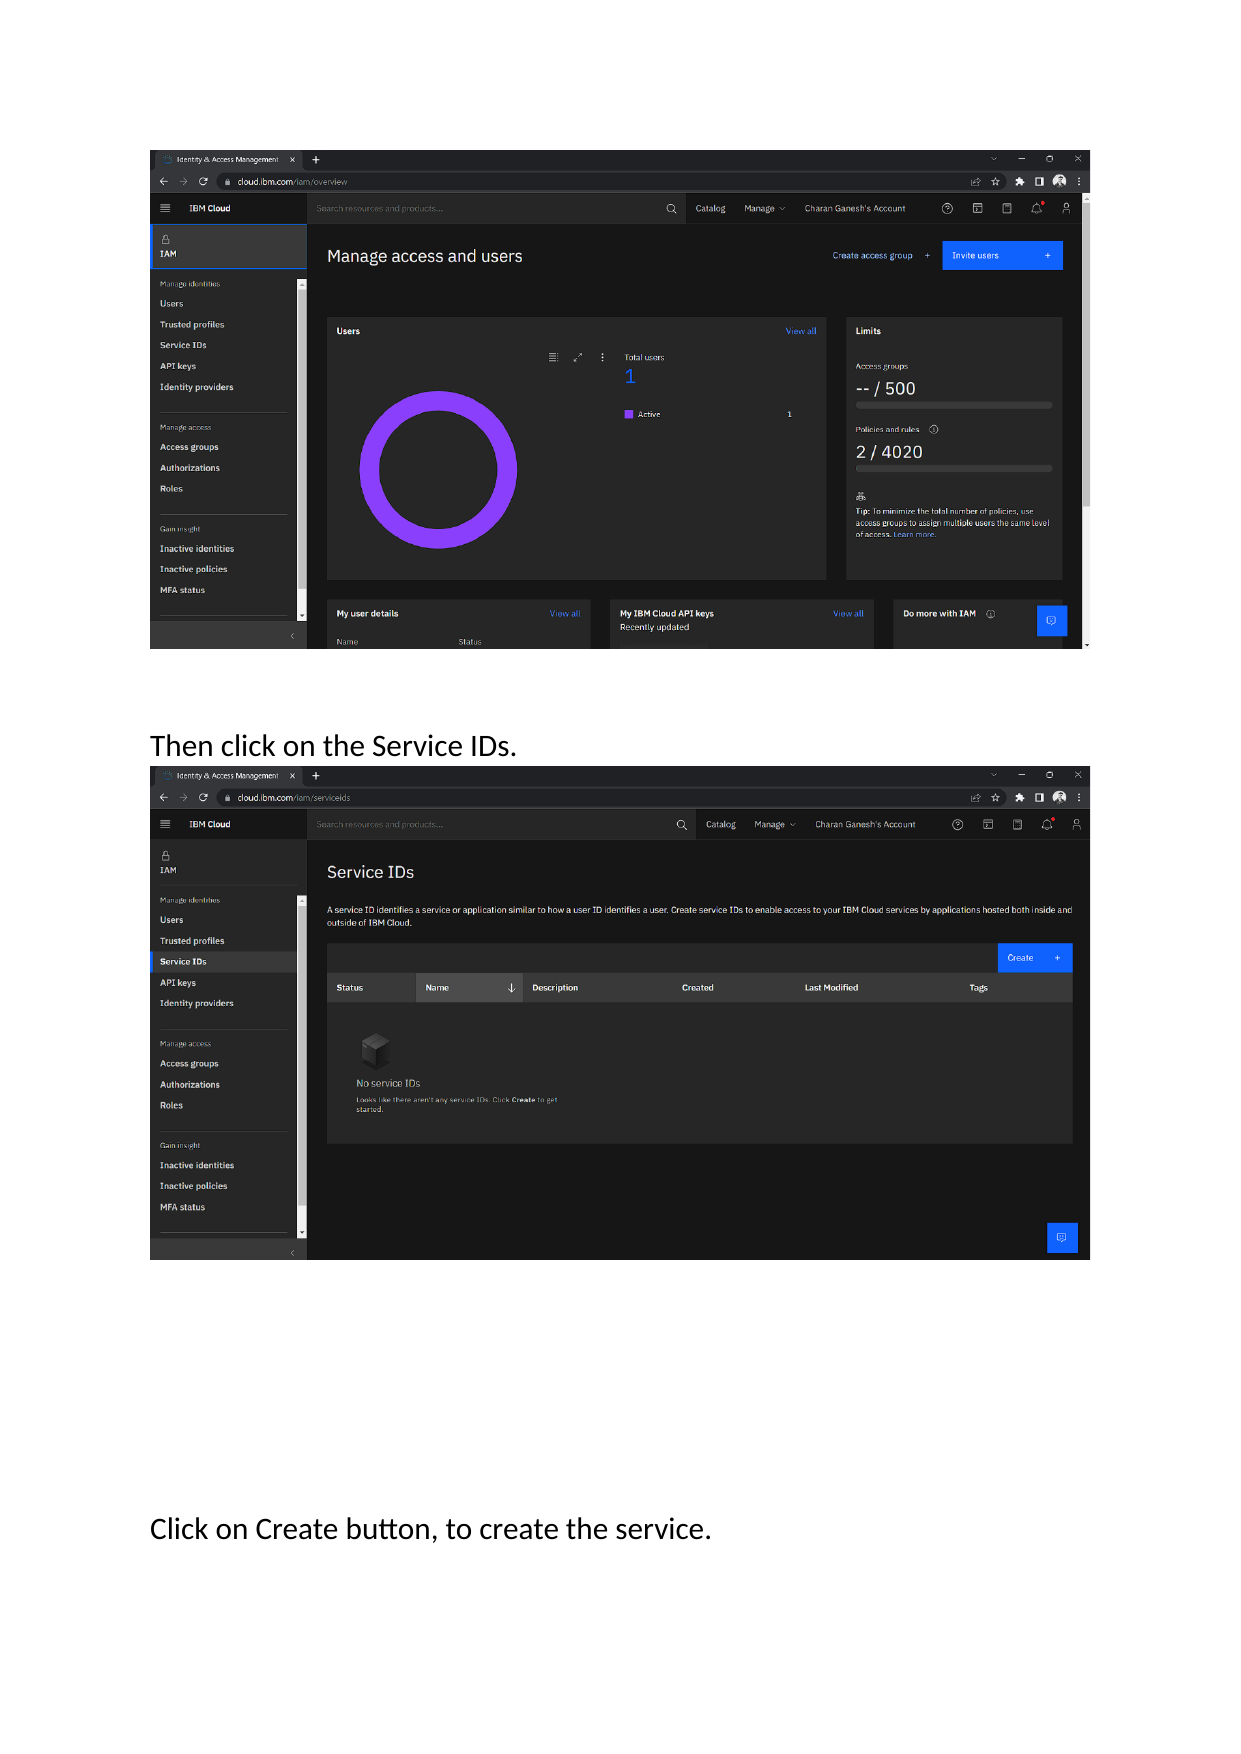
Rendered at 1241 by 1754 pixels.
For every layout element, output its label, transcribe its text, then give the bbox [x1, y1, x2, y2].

picture [150, 766, 1091, 1260]
text Then click on the Service IDs. [150, 726, 1090, 766]
picture [150, 150, 1091, 649]
text Click on Create button, to create the service. [150, 1509, 1090, 1547]
